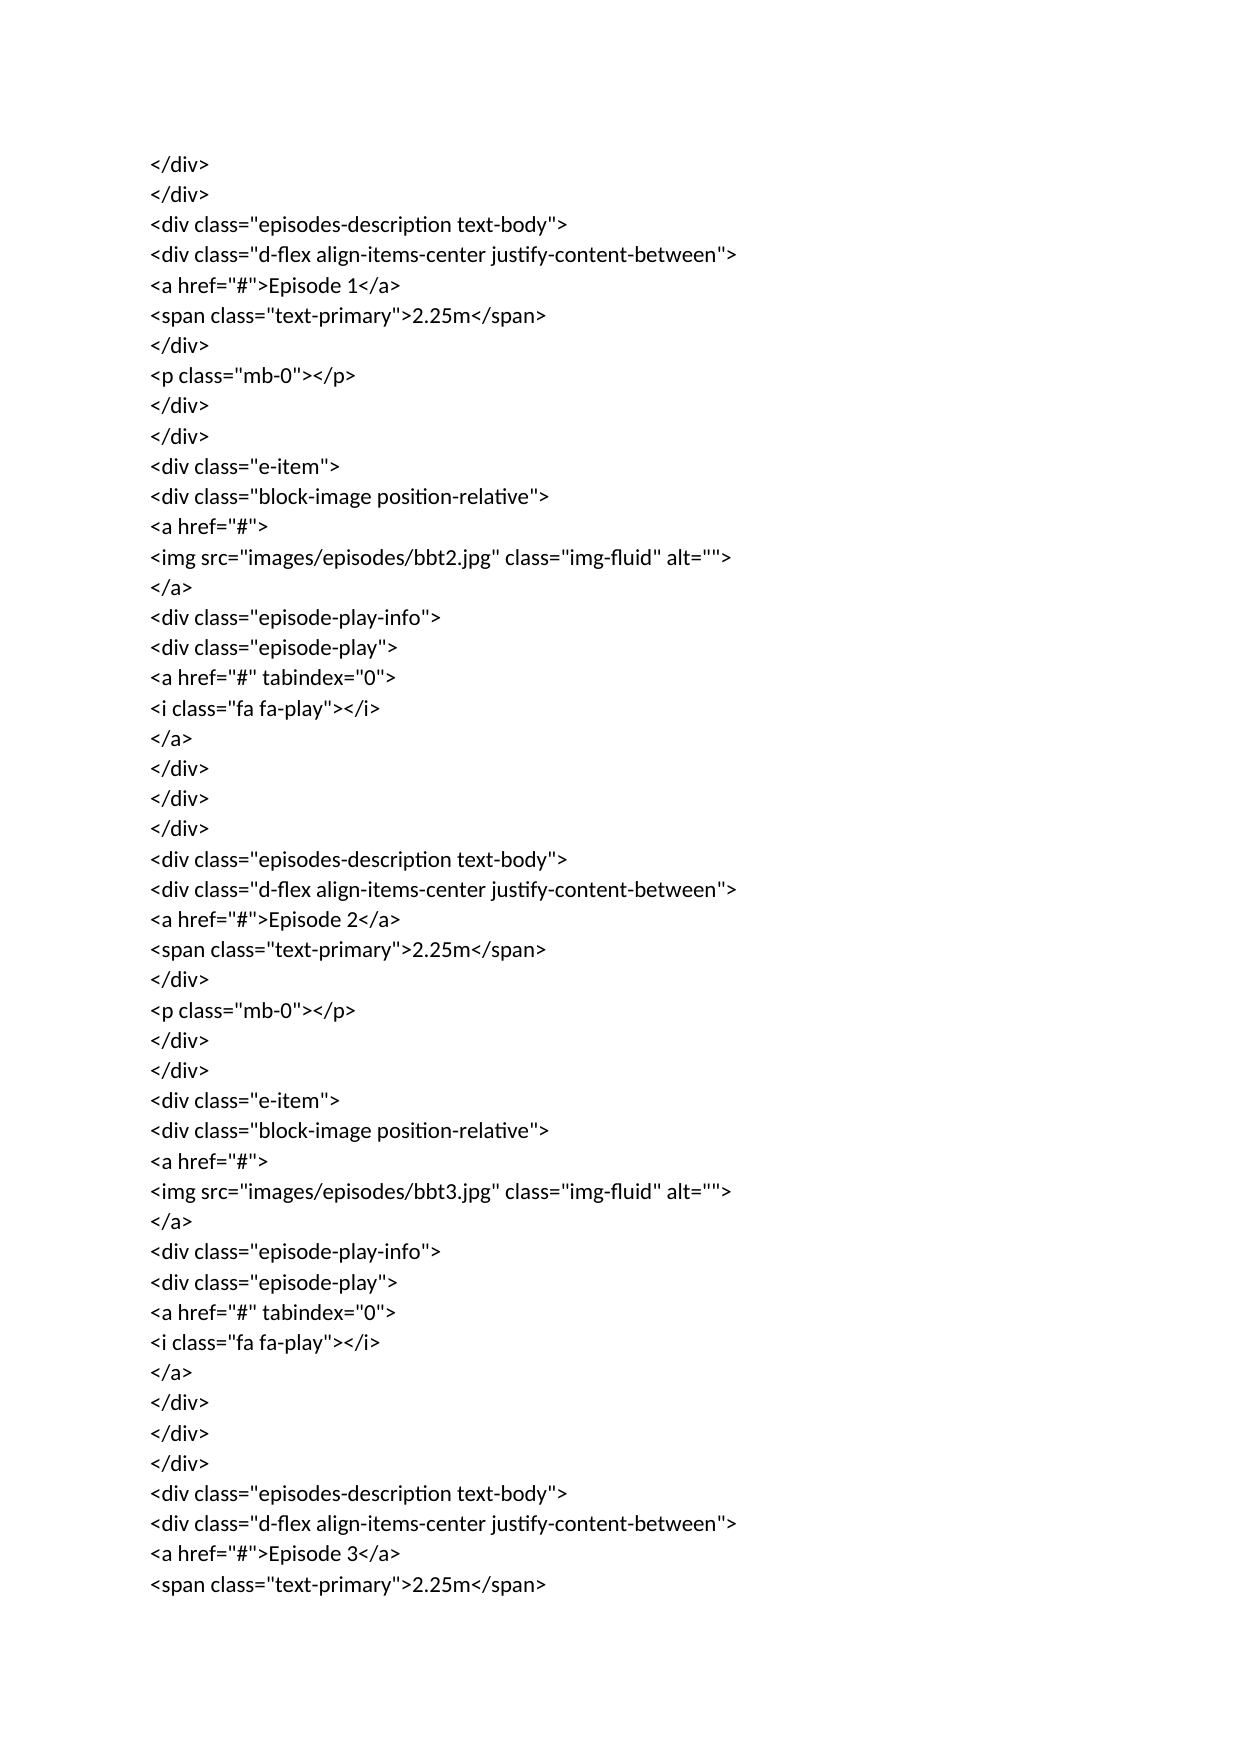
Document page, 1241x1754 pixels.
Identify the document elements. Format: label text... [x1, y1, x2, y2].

text <i class="fa fa-play"></i> [150, 1328, 1090, 1356]
text <p class="mb-0"></p> [150, 996, 1090, 1024]
text </div> [150, 784, 1090, 812]
text <span class="text-primary">2.25m</span> [150, 1570, 1090, 1598]
text </div> [150, 331, 1090, 359]
text <a href="#" tabindex="0"> [150, 663, 1090, 692]
text </div> [150, 1056, 1090, 1084]
text <span class="text-primary">2.25m</span> [150, 301, 1090, 329]
text </div> [150, 392, 1090, 420]
text </a> [150, 1207, 1090, 1235]
text <a href="#"> [150, 512, 1090, 541]
text <div class="d-flex align-items-center justify-content-between"> [150, 1509, 1090, 1537]
text <div class="e-item"> [150, 1086, 1090, 1114]
text <div class="d-flex align-items-center justify-content-between"> [150, 241, 1090, 269]
text <div class="episode-play"> [150, 633, 1090, 661]
text </div> [150, 180, 1090, 208]
text <div class="d-flex align-items-center justify-content-between"> [150, 875, 1090, 903]
text <img src="images/episodes/bbt3.jpg" class="img-fluid" alt=""> [150, 1177, 1090, 1205]
text <a href="#" tabindex="0"> [150, 1298, 1090, 1326]
text </div> [150, 1419, 1090, 1447]
text <span class="text-primary">2.25m</span> [150, 935, 1090, 963]
text </div> [150, 966, 1090, 994]
text </div> [150, 422, 1090, 450]
text <div class="episode-play-info"> [150, 1237, 1090, 1266]
text <div class="episodes-description text-body"> [150, 210, 1090, 238]
text <a href="#">Episode 2</a> [150, 905, 1090, 933]
text <p class="mb-0"></p> [150, 361, 1090, 389]
text <div class="episodes-description text-body"> [150, 845, 1090, 873]
text <div class="e-item"> [150, 452, 1090, 480]
text <div class="block-image position-relative"> [150, 1117, 1090, 1145]
text <a href="#"> [150, 1147, 1090, 1175]
text </div> [150, 1026, 1090, 1054]
text <a href="#">Episode 1</a> [150, 271, 1090, 299]
text </div> [150, 150, 1090, 178]
text </div> [150, 754, 1090, 782]
text <div class="episodes-description text-body"> [150, 1479, 1090, 1507]
text </a> [150, 573, 1090, 601]
text <a href="#">Episode 3</a> [150, 1539, 1090, 1568]
text <div class="episode-play"> [150, 1268, 1090, 1296]
text </div> [150, 1388, 1090, 1417]
text </div> [150, 814, 1090, 843]
text </div> [150, 1449, 1090, 1477]
text <div class="episode-play-info"> [150, 603, 1090, 631]
text <img src="images/episodes/bbt2.jpg" class="img-fluid" alt=""> [150, 543, 1090, 571]
text <i class="fa fa-play"></i> [150, 694, 1090, 722]
text </a> [150, 724, 1090, 752]
text <div class="block-image position-relative"> [150, 482, 1090, 510]
text </a> [150, 1358, 1090, 1386]
